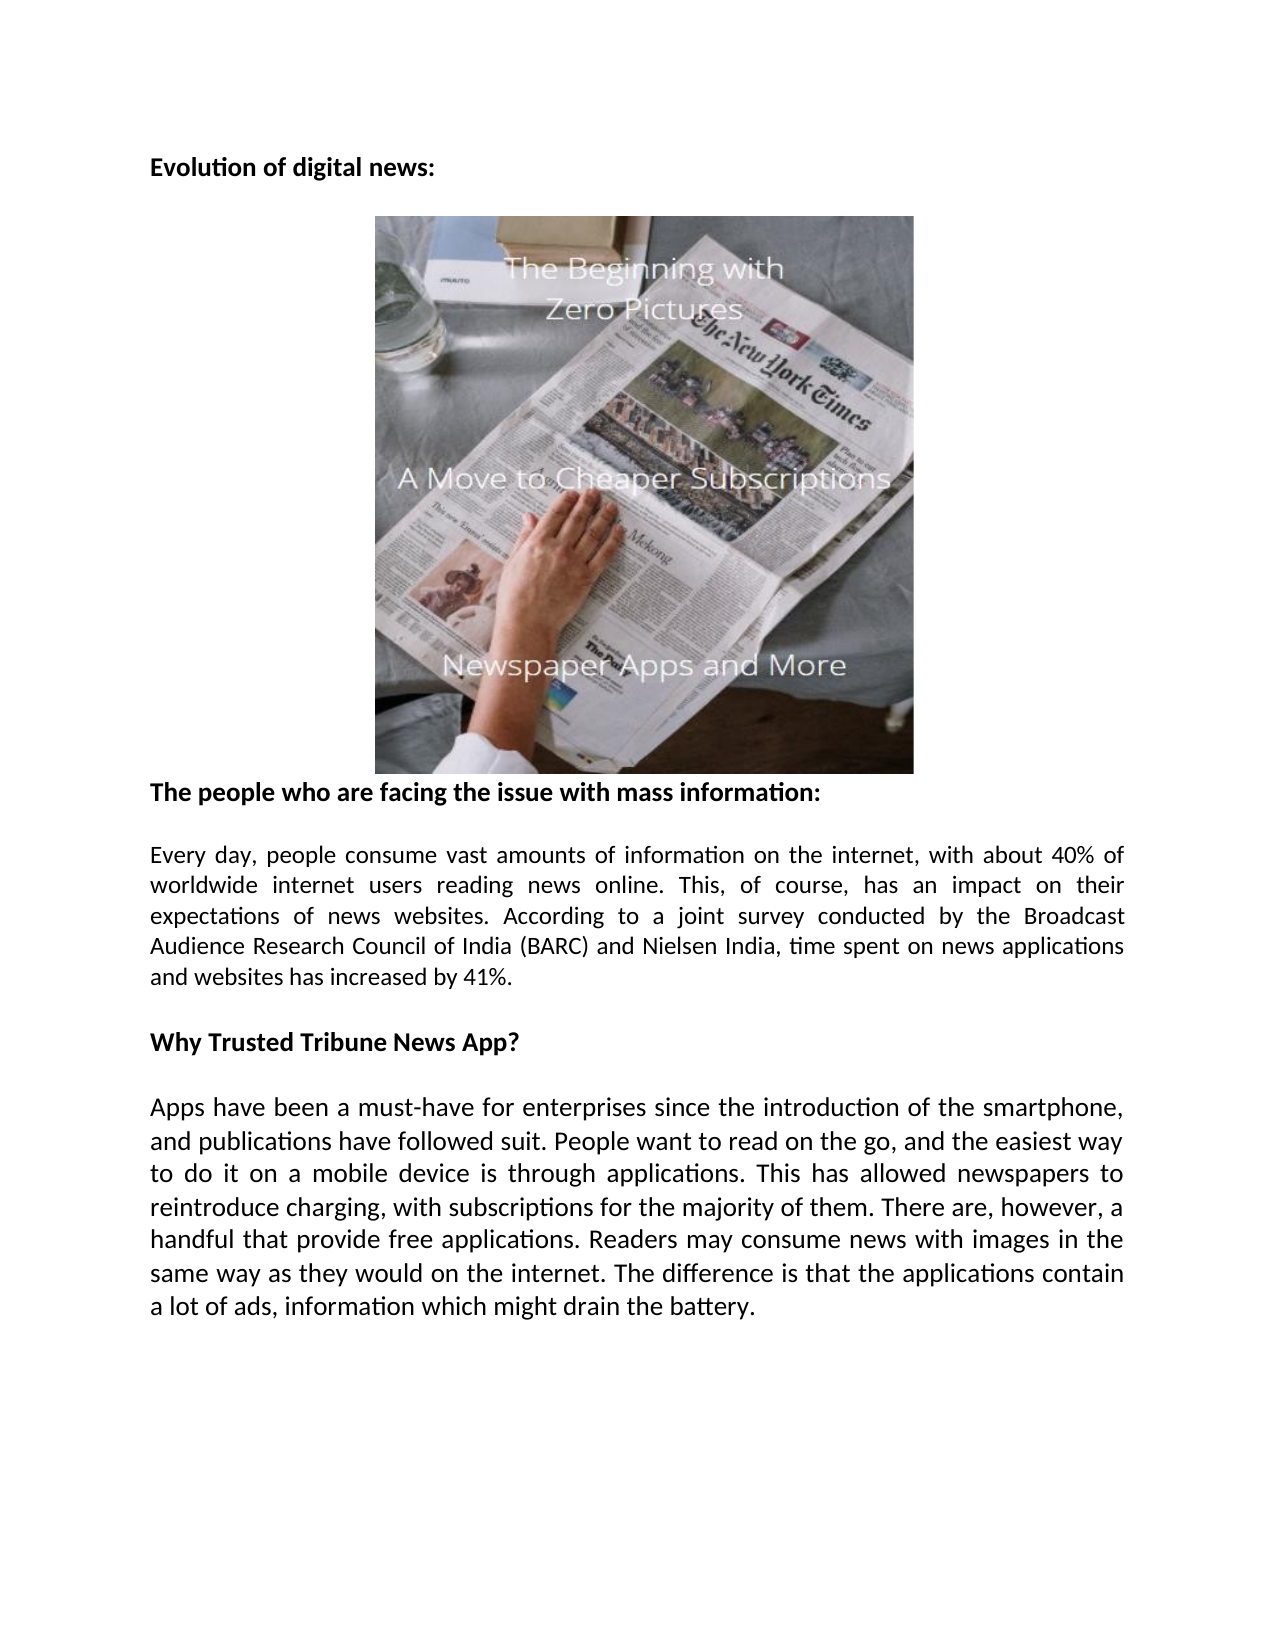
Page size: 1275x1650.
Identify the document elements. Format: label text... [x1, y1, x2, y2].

subtitle Evolution of digital news: [150, 150, 1137, 183]
text Apps have been a must-have for enterprises since the introduction of the smartphone, and publications have followed suit. People want to read on the go, and the easiest way to do it on a mobile device is through applications. This has allowed newspapers to reintroduce charging, with subscriptions for the majority of them. There are, however, a handful that provide free applications. Readers may consume news with images in the same way as they would on the internet. The difference is that the applications contain a lot of ads, information which might drain the battery. [150, 1091, 1125, 1322]
text Every day, people consume vast amounts of information on the internet, with about 40% of worldwide internet users reading news online. This, of course, has an impact on their expectations of news websites. According to a joint survey conducted by the Broadcast Audience Research Council of India (BARC) and Nielsen India, time spent on news applications and websites has increased by 41%. [150, 839, 1125, 991]
picture [375, 216, 914, 774]
subtitle Why Trusted Tribune News App? [150, 1025, 1137, 1058]
